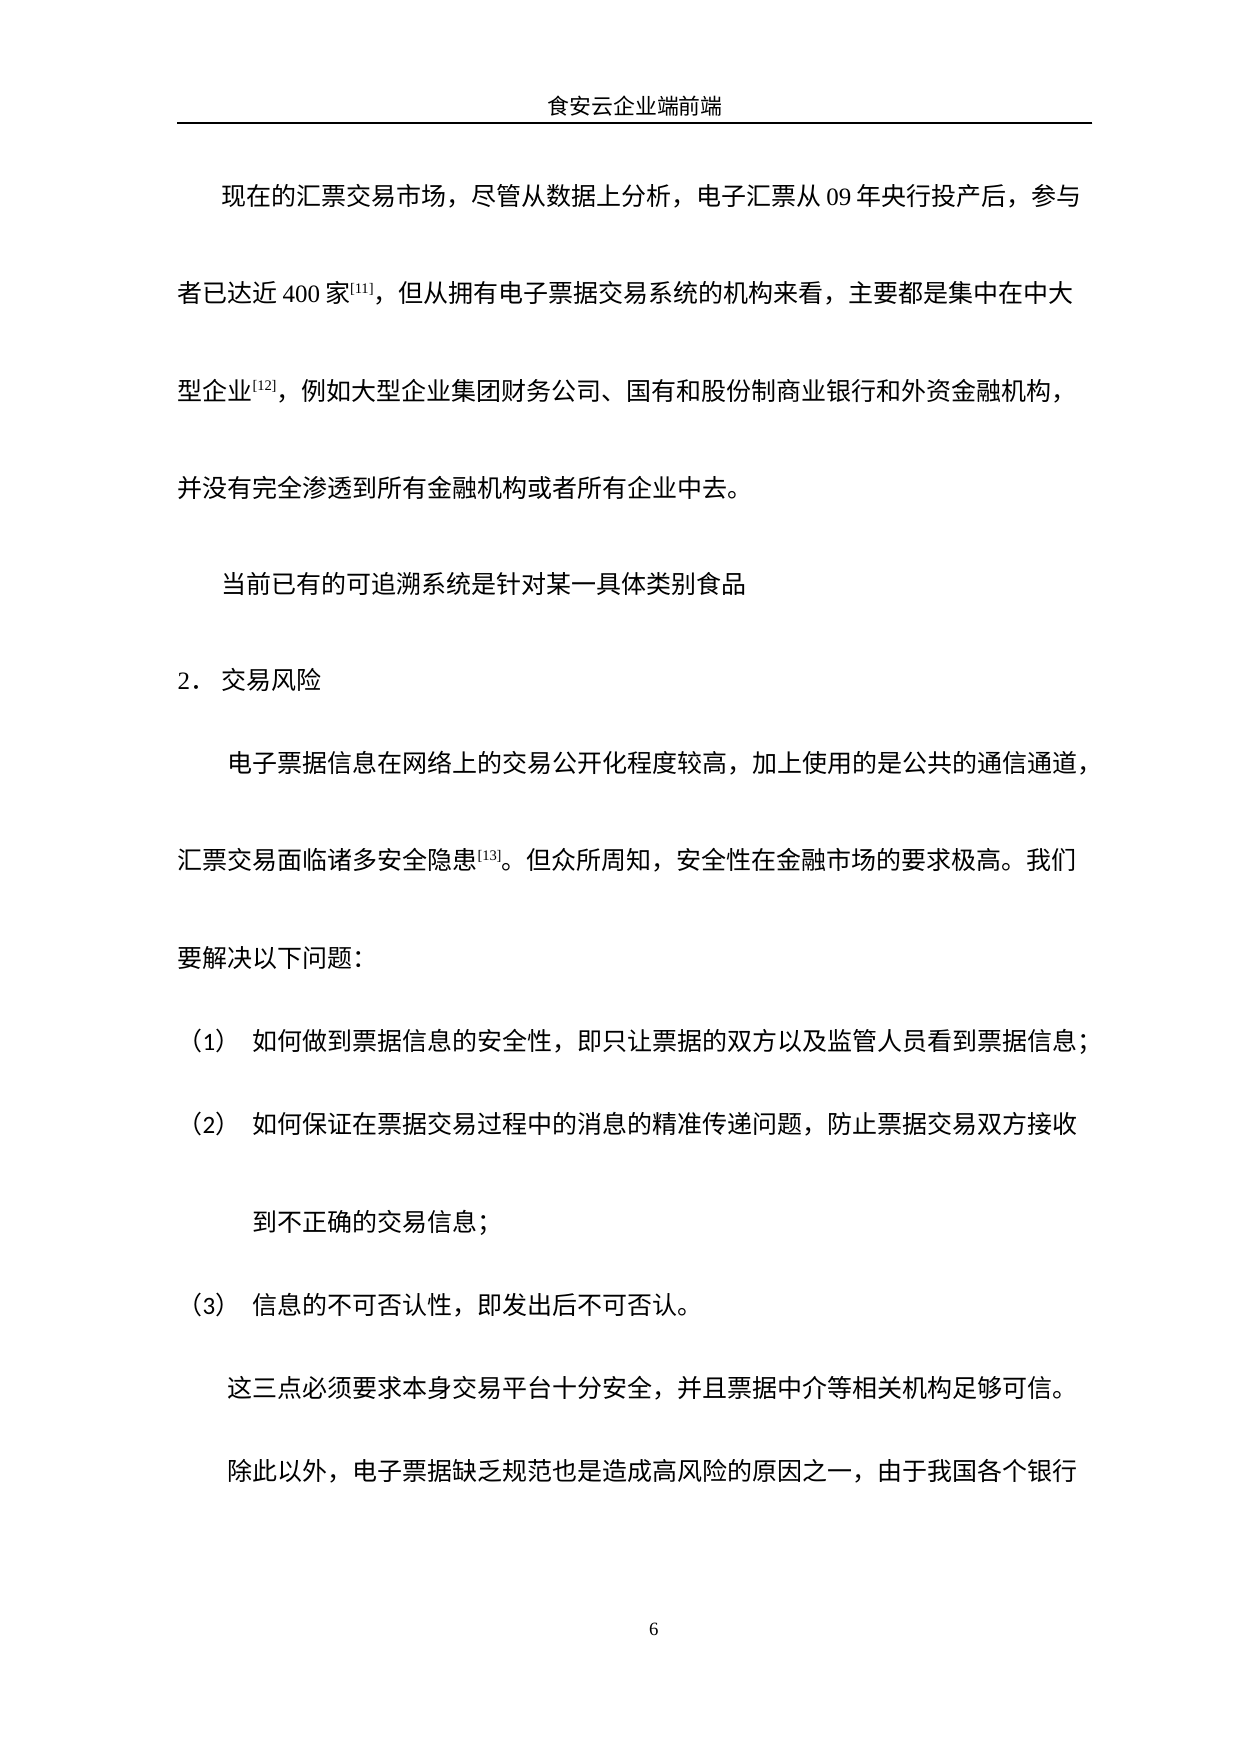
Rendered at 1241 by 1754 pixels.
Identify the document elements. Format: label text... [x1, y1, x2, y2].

text 这三点必须要求本身交易平台十分安全，并且票据中介等相关机构足够可信。 [177, 1354, 1092, 1419]
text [177, 1437, 1092, 1502]
list 信息的不可否认性，即发出后不可否认。 [177, 1271, 1092, 1336]
list 交易风险 [177, 646, 1092, 711]
list 如何保证在票据交易过程中的消息的精准传递问题，防止票据交易双方接收到不正确的交易信息； [177, 1090, 1092, 1253]
text 当前已有的可追溯系统是针对某一具体类别食品 [177, 550, 1092, 615]
text 现在的汇票交易市场，尽管从数据上分析，电子汇票从09年央行投产后，参与者已达近400家[11]，但从拥有电子票据交易系统的机构来看，主要都是集中在中大型企业[12]，例如大型企业集团财务公司、国有和股份制商业银行和外资金融机构，并没有完全渗透到所有金融机构或者所有企业中去。 [177, 162, 1092, 519]
list 如何做到票据信息的安全性，即只让票据的双方以及监管人员看到票据信息； [177, 1007, 1092, 1072]
text 电子票据信息在网络上的交易公开化程度较高，加上使用的是公共的通信通道，汇票交易面临诸多安全隐患[13]。但众所周知，安全性在金融市场的要求极高。我们要解决以下问题： [177, 729, 1092, 989]
